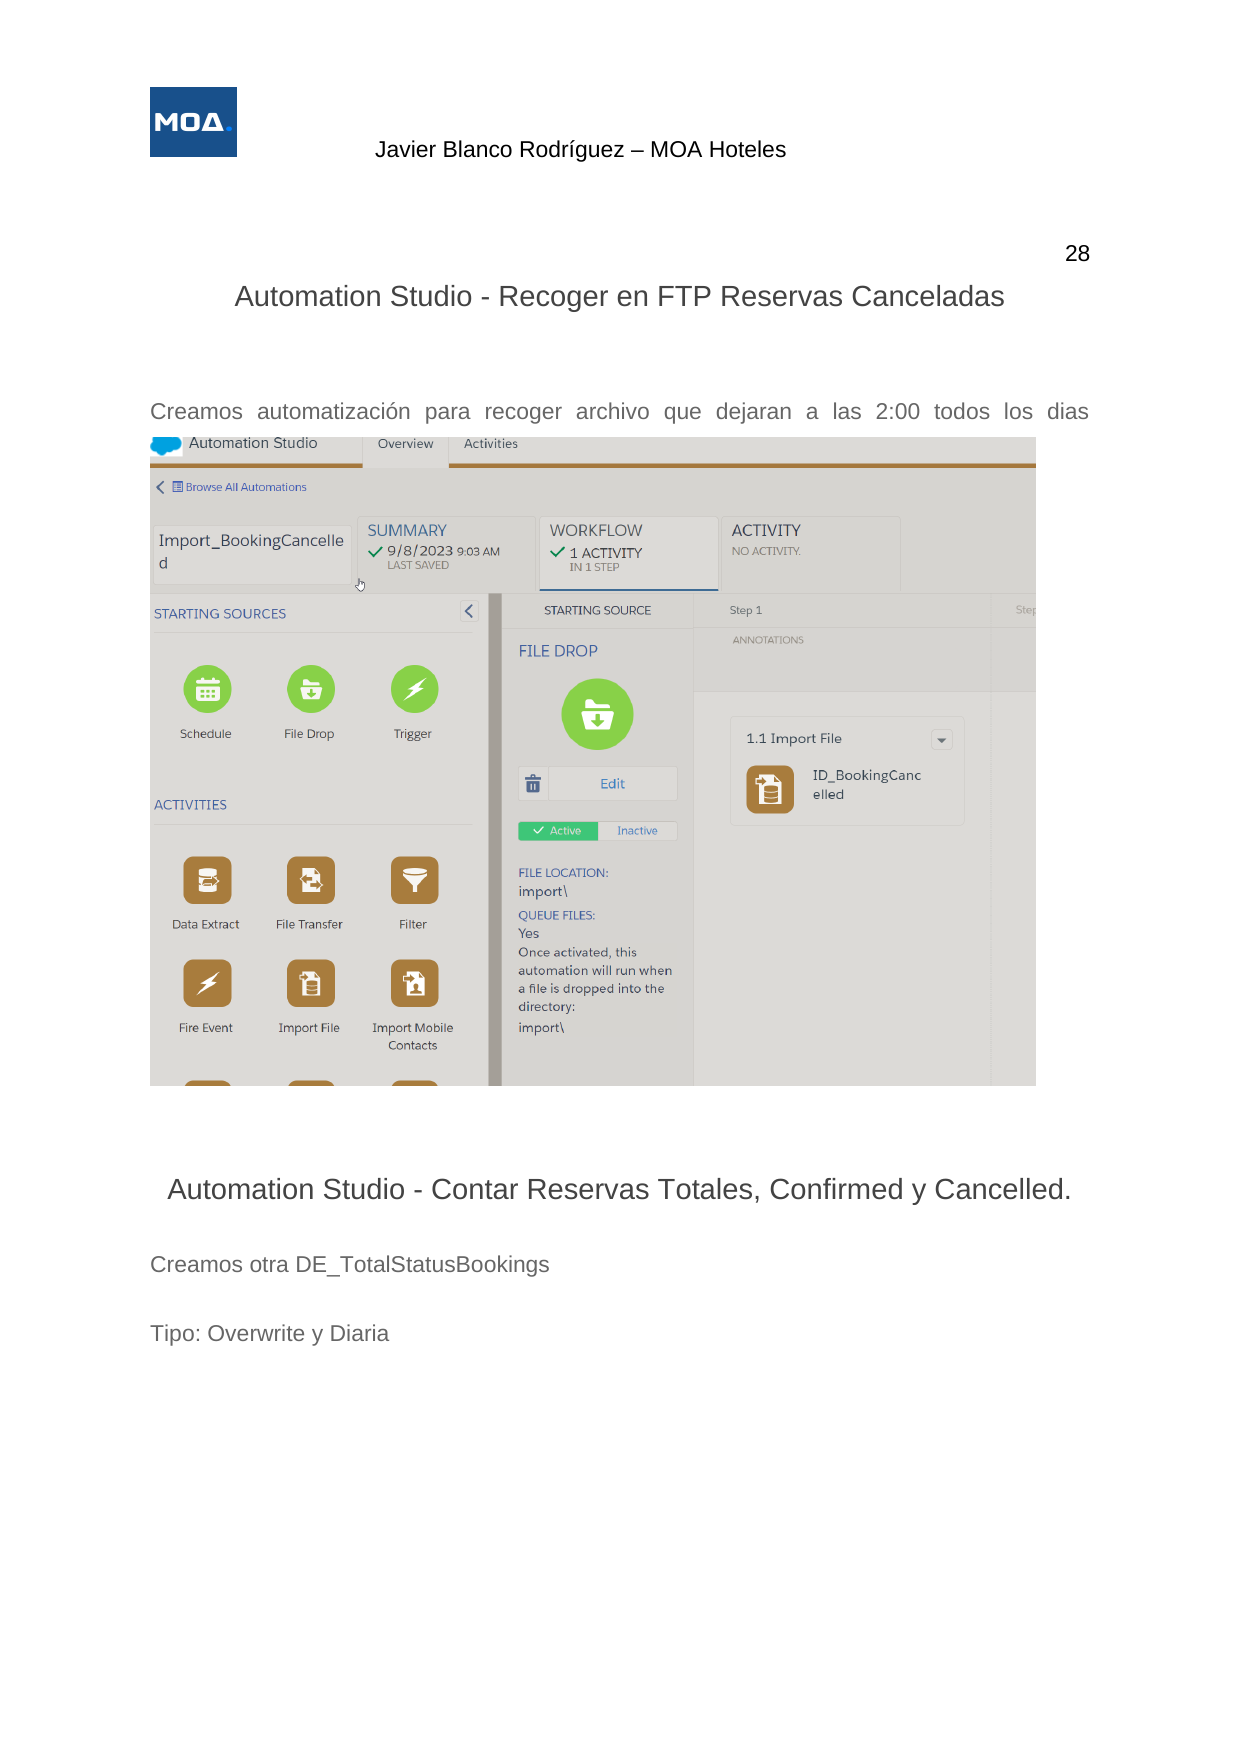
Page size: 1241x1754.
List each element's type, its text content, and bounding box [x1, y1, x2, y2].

subtitle Automation Studio - Recoger en FTP Reservas Canceladas [150, 279, 1090, 312]
subtitle Creamos otra DE_TotalStatusBookings [150, 1251, 1090, 1278]
picture [150, 87, 237, 157]
subtitle Automation Studio - Contar Reservas Totales, Confirmed y Cancelled. [150, 1172, 1090, 1205]
picture [150, 437, 1036, 1086]
subtitle Tipo: Overwrite y Diaria [150, 1320, 1090, 1346]
